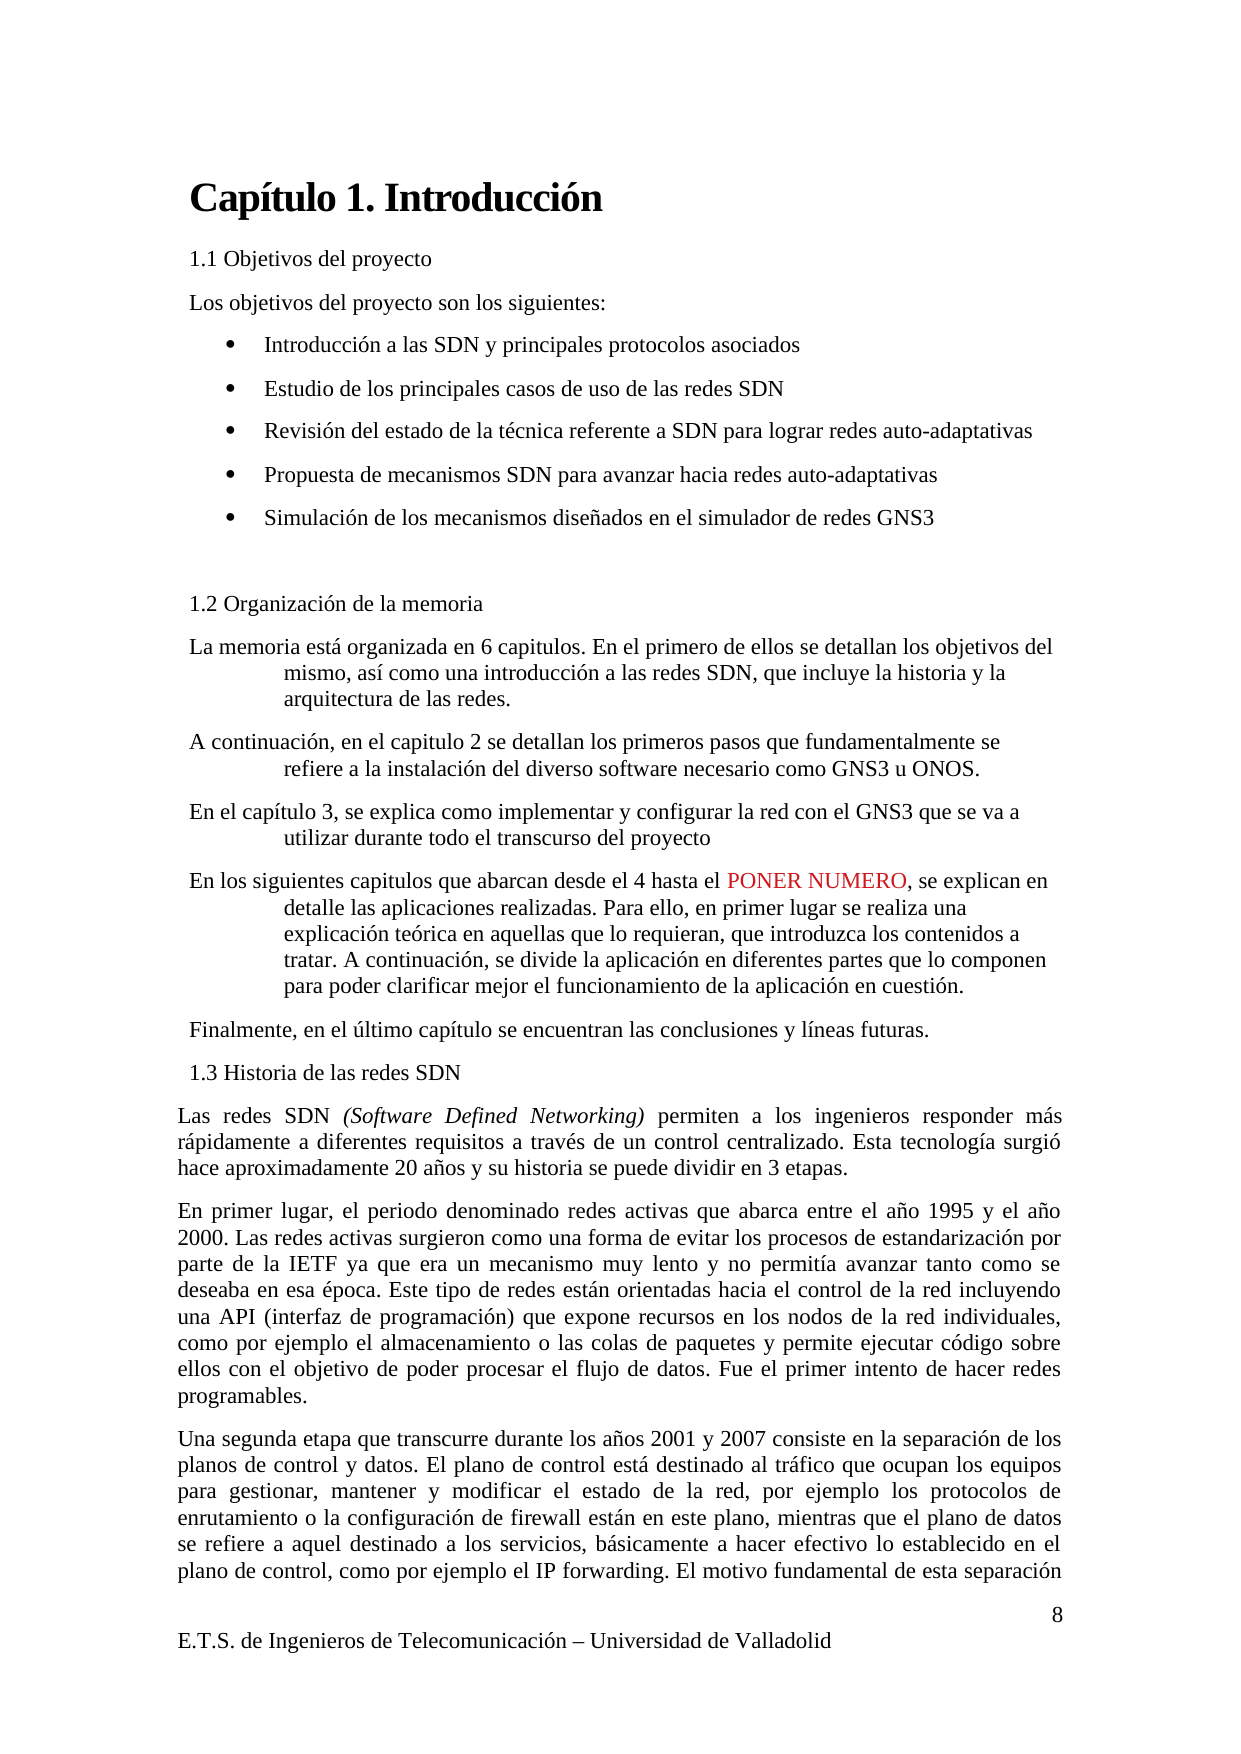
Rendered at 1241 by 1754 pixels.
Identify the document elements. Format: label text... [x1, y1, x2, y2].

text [177, 1425, 1063, 1583]
list Propuesta de mecanismos SDN para avanzar hacia redes auto-adaptativas [226, 461, 1063, 487]
text La memoria está organizada en 6 capitulos. En el primero de ellos se detallan los objetivos del mismo, así como una introducción a las redes SDN, que incluye la historia y la arquitectura de las redes. [189, 633, 1063, 712]
text Finalmente, en el último capítulo se encuentran las conclusiones y líneas futuras. [189, 1016, 1063, 1042]
text En primer lugar, el periodo denominado redes activas que abarca entre el año 1995 y el año 2000. Las redes activas surgieron como una forma de evitar los procesos de estandarización por parte de la IETF ya que era un mecanismo muy lento y no permitía avanzar tanto como se deseaba en esa época. Este tipo de redes están orientadas hacia el control de la red incluyendo una API (interfaz de programación) que expone recursos en los nodos de la red individuales, como por ejemplo el almacenamiento o las colas de paquetes y permite ejecutar código sobre ellos con el objetivo de poder procesar el flujo de datos. Fue el primer intento de hacer redes programables. [177, 1197, 1063, 1408]
text 1.2 Organización de la memoria [189, 590, 1063, 616]
text Las redes SDN (Software Defined Networking) permiten a los ingenieros responder más rápidamente a diferentes requisitos a través de un control centralizado. Esta tecnología surgió hace aproximadamente 20 años y su historia se puede dividir en 3 etapas. [177, 1102, 1063, 1181]
text 1.3 Historia de las redes SDN [189, 1059, 1063, 1085]
list Revisión del estado de la técnica referente a SDN para lograr redes auto-adaptativas [226, 418, 1063, 444]
text A continuación, en el capitulo 2 se detallan los primeros pasos que fundamentalmente se refiere a la instalación del diverso software necesario como GNS3 u ONOS. [189, 728, 1063, 781]
title Capítulo 1. Introducción [189, 173, 1063, 221]
text 1.1 Objetivos del proyecto [189, 246, 1063, 272]
list Introducción a las SDN y principales protocolos asociados [226, 332, 1063, 358]
list Estudio de los principales casos de uso de las redes SDN [226, 374, 1063, 401]
list Simulación de los mecanismos diseñados en el simulador de redes GNS3 [226, 504, 1063, 530]
text En el capítulo 3, se explica como implementar y configurar la red con el GNS3 que se va a utilizar durante todo el transcurso del proyecto [189, 798, 1063, 851]
text En los siguientes capitulos que abarcan desde el 4 hasta el PONER NUMERO, se explican en detalle las aplicaciones realizadas. Para ello, en primer lugar se realiza una explicación teórica en aquellas que lo requieran, que introduzca los contenidos a tratar. A continuación, se divide la aplicación en diferentes partes que lo componen para poder clarificar mejor el funcionamiento de la aplicación en cuestión. [189, 867, 1063, 999]
text Los objetivos del proyecto son los siguientes: [189, 288, 1063, 315]
